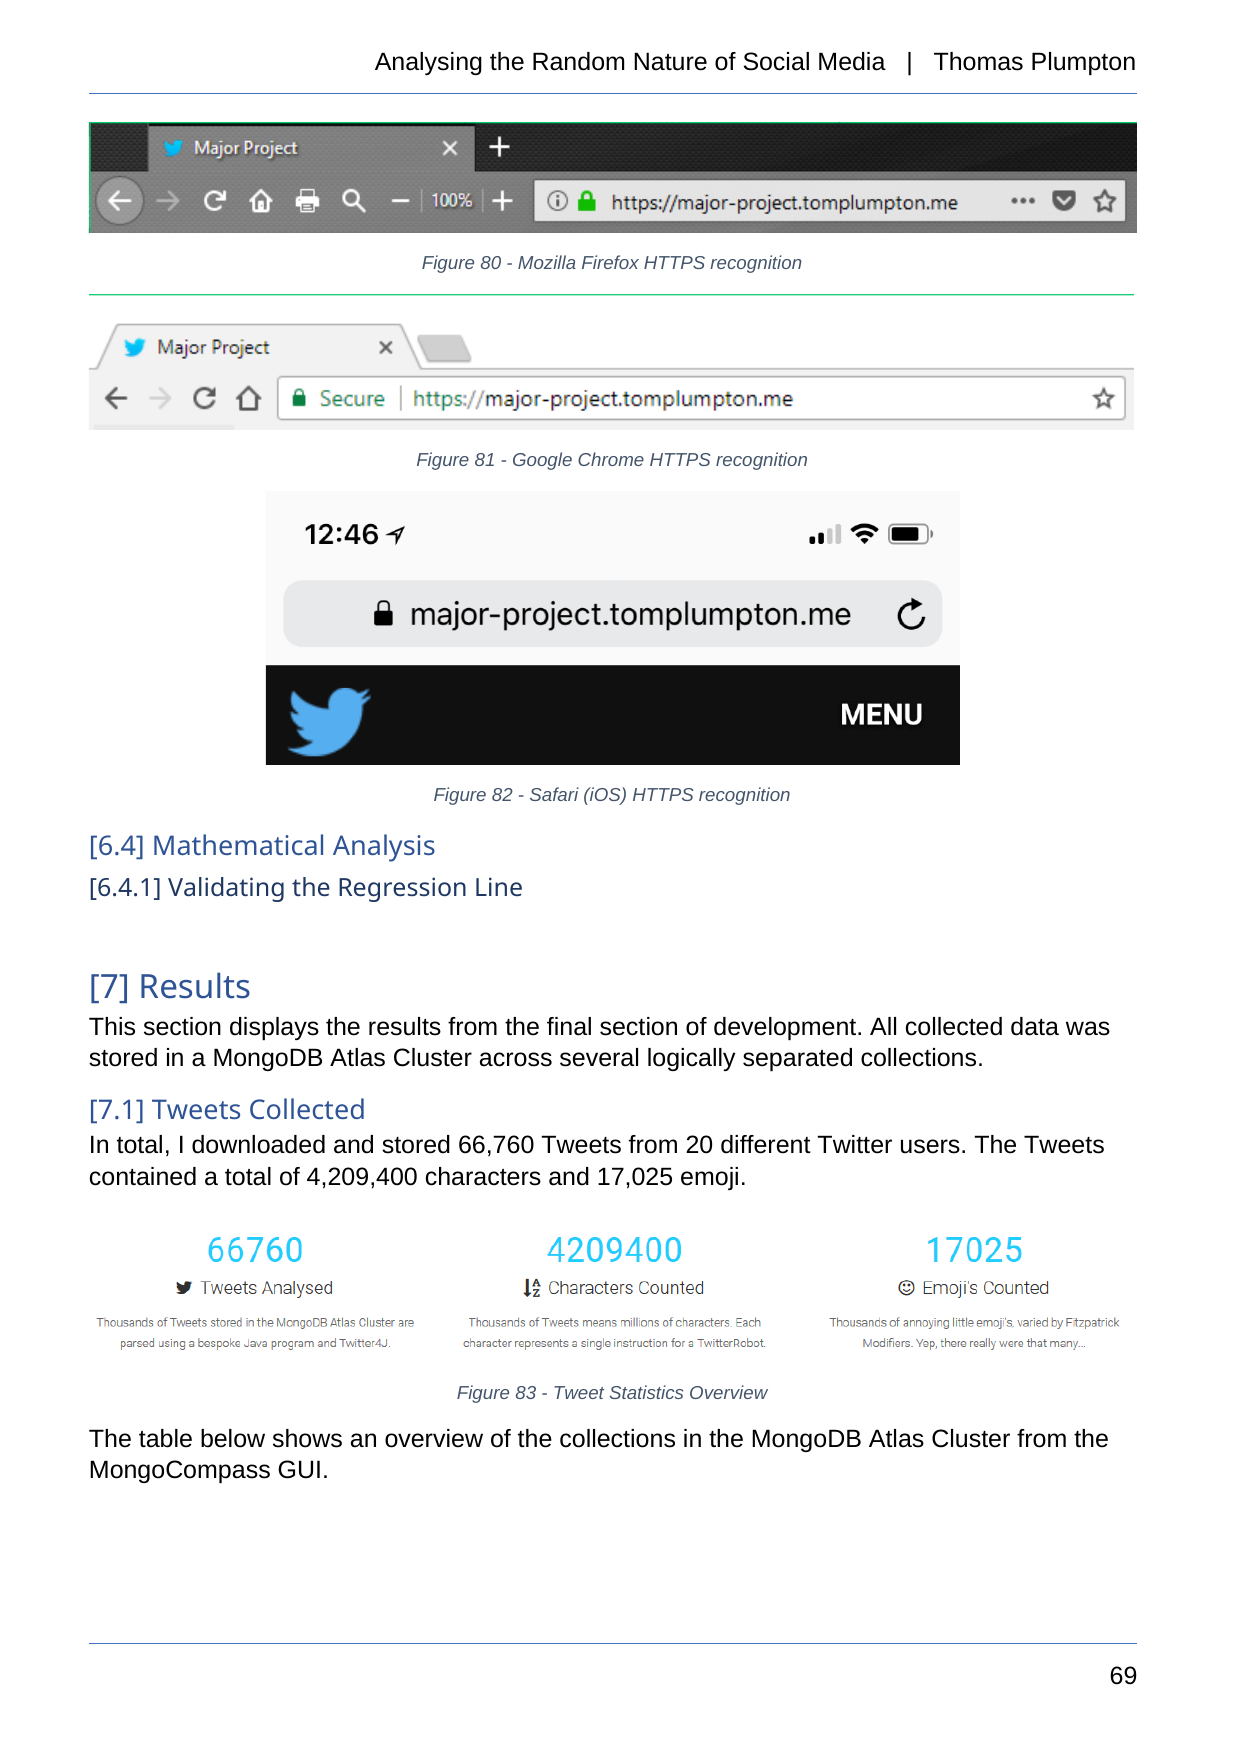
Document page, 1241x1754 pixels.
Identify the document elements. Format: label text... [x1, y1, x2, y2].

text The table below shows an overview of the collections in the MongoDB Atlas Cluster from the MongoCompass GUI. [89, 1424, 1137, 1484]
subtitle [6.4] Mathematical Analysis [89, 826, 1137, 863]
picture [88, 294, 1134, 430]
text This section displays the results from the final section of development. All collected data was stored in a MongoDB Atlas Cluster across several logically separated collections. [89, 1012, 1137, 1072]
picture [88, 1209, 1137, 1363]
subtitle [7.1] Tweets Collected [89, 1091, 1137, 1127]
subtitle [7] Results [89, 963, 1137, 1008]
picture [88, 122, 1137, 233]
subtitle [6.4.1] Validating the Regression Line [89, 870, 1137, 904]
text In total, I downloaded and stored 66,760 Tweets from 20 different Twitter users. The Tweets contained a total of 4,209,400 characters and 17,025 emoji. [89, 1130, 1137, 1190]
picture [265, 491, 960, 765]
